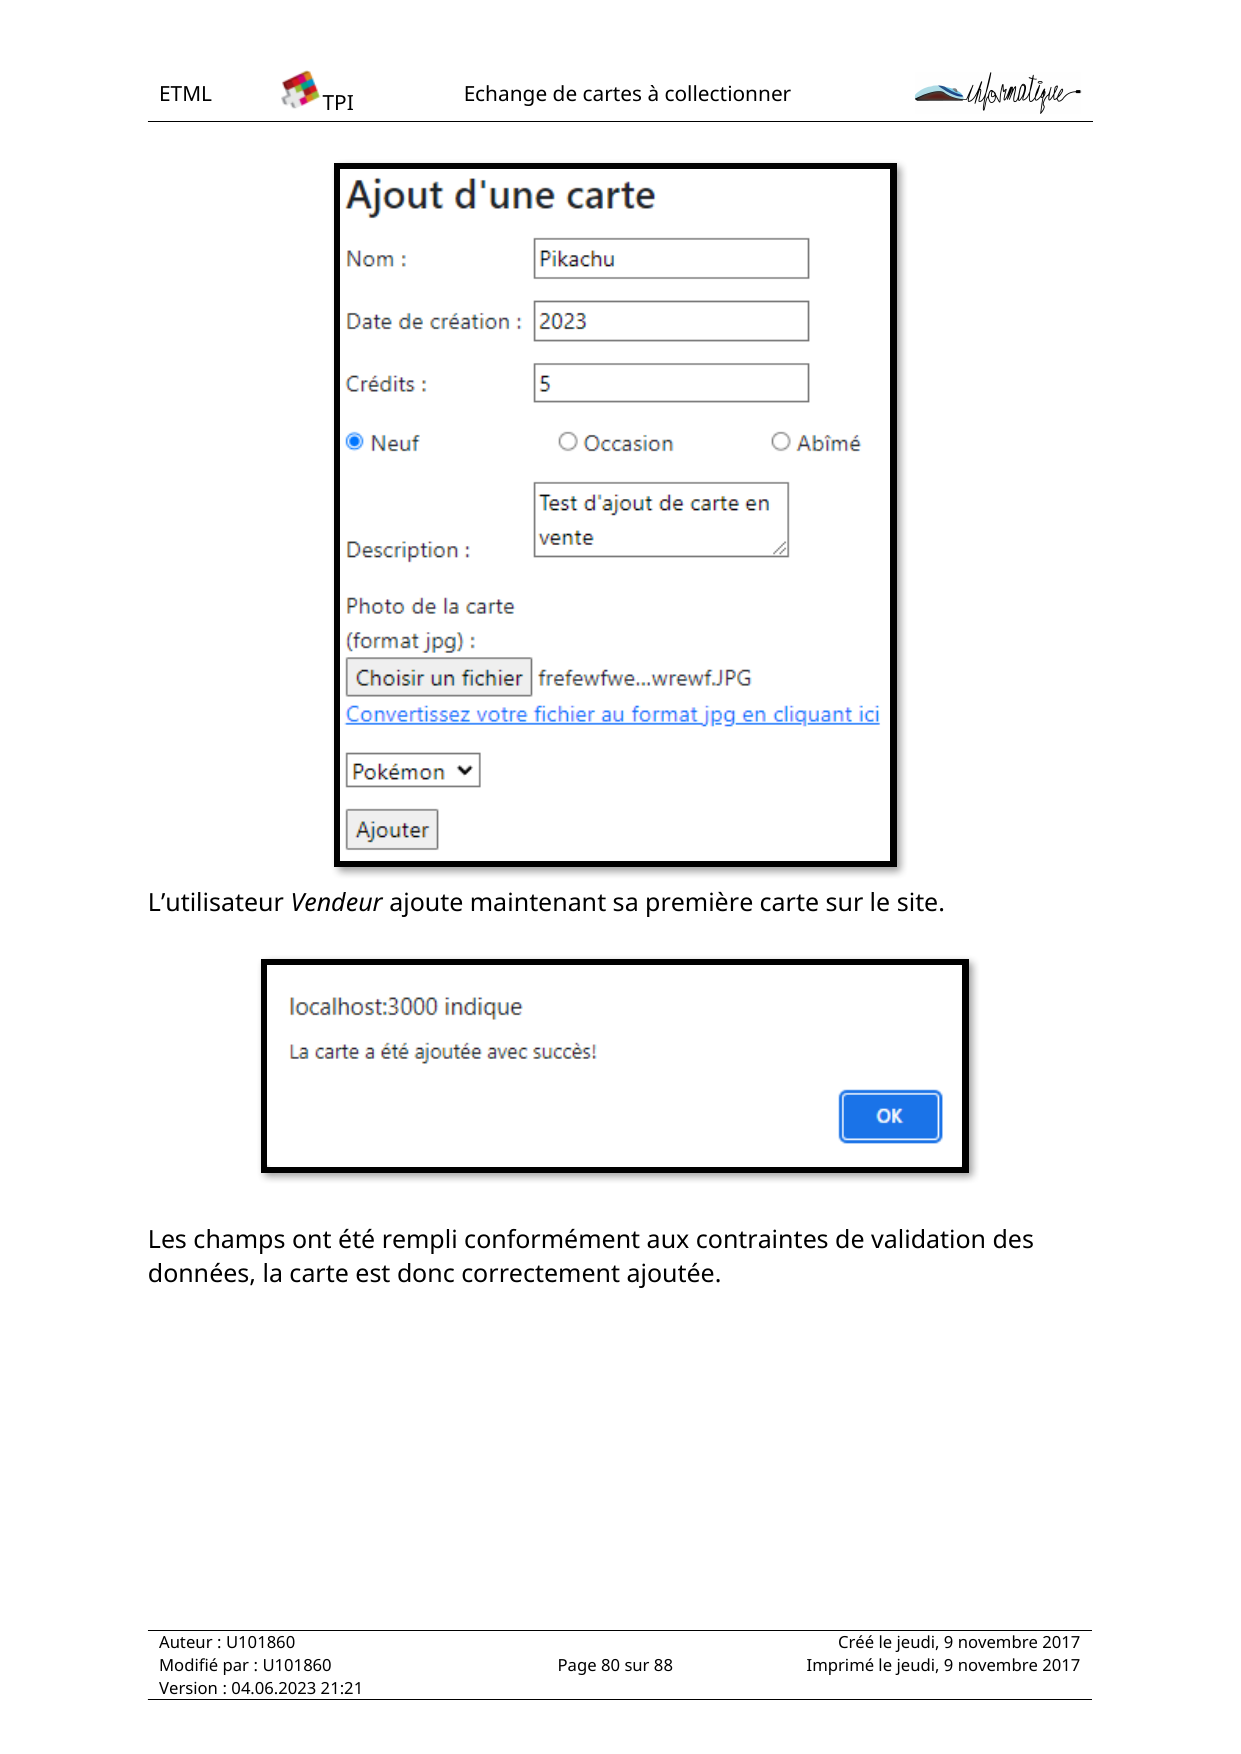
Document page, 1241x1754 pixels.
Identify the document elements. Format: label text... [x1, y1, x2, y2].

text L’utilisateur Vendeur ajoute maintenant sa première carte sur le site. [148, 884, 1092, 919]
text Les champs ont été rempli conformément aux contraintes de validation des données, la carte est donc correctement ajoutée. [148, 1221, 1092, 1289]
picture [276, 69, 323, 111]
picture [340, 169, 890, 861]
picture [267, 965, 962, 1167]
